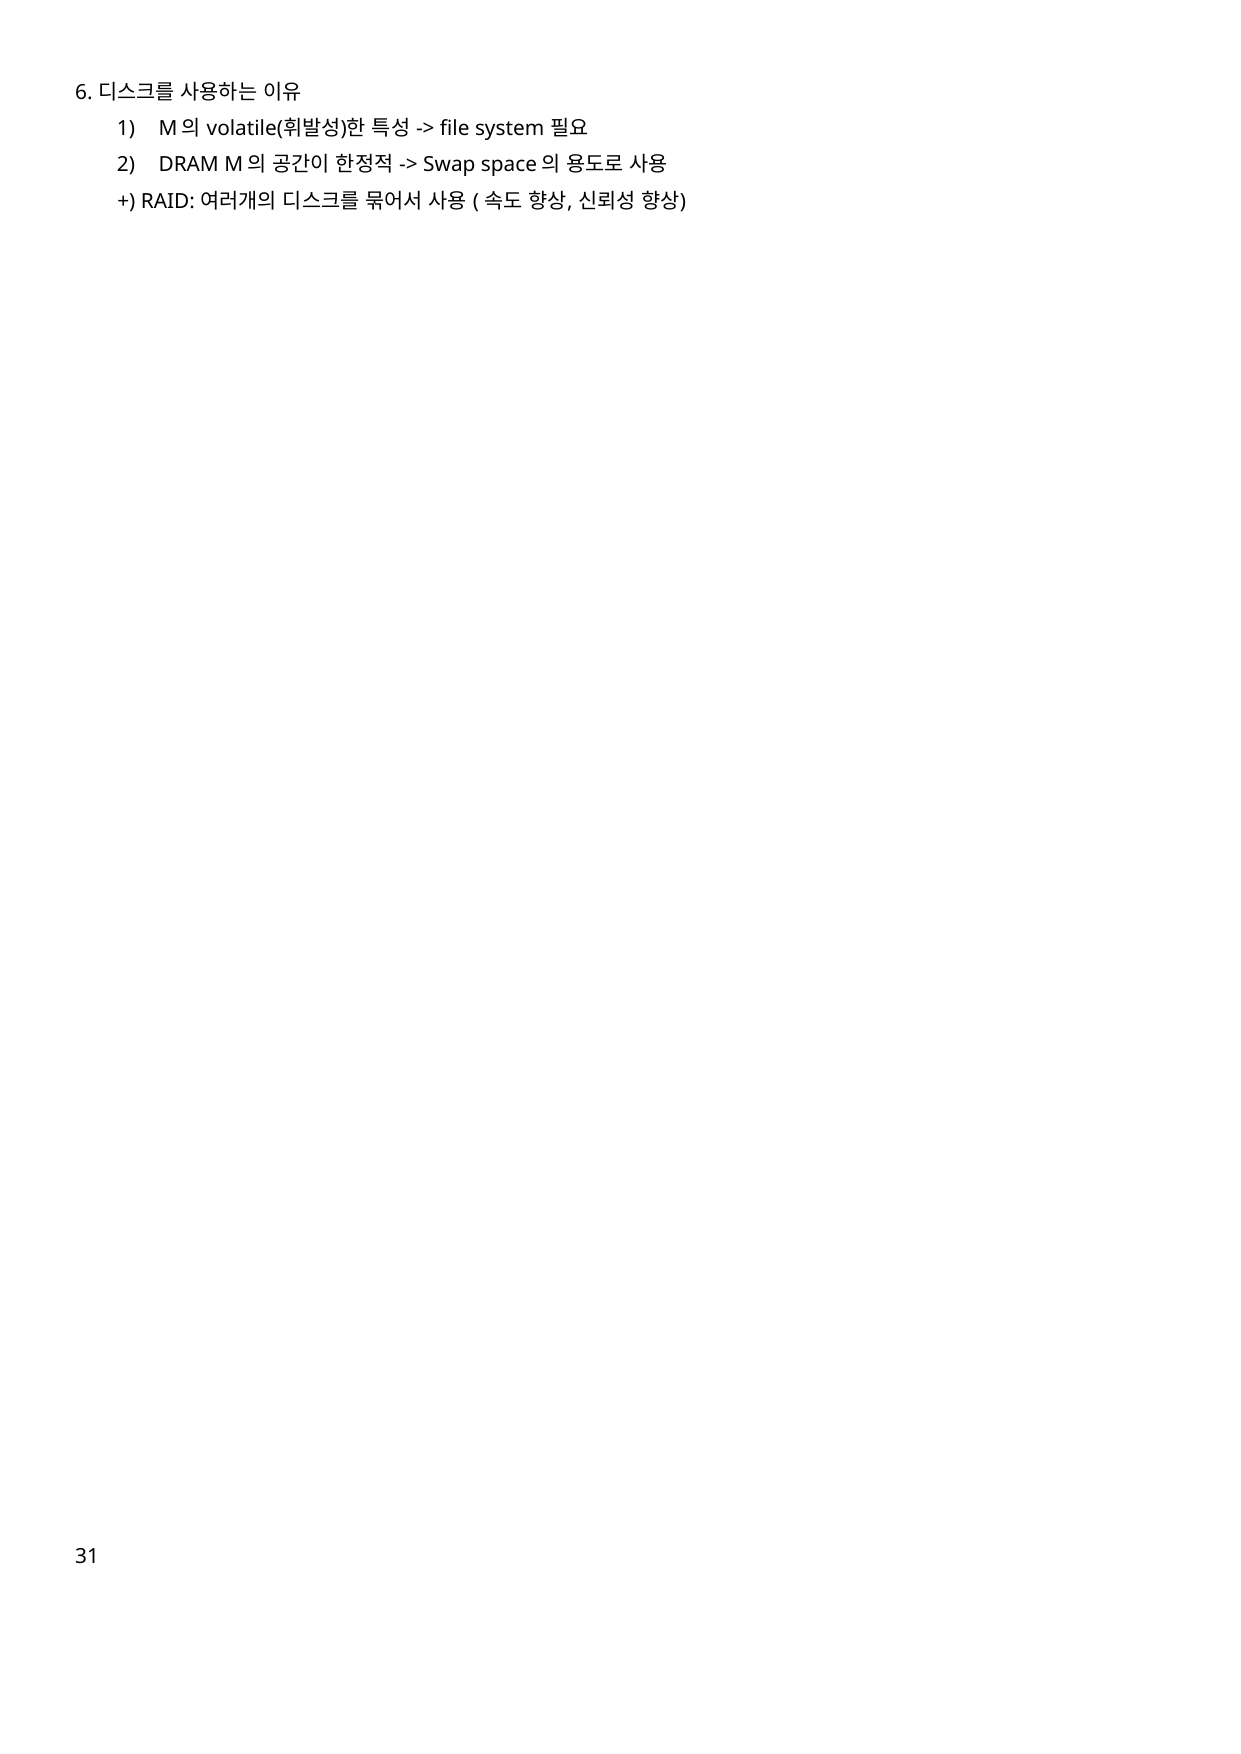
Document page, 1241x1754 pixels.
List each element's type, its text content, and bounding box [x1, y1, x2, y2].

list DRAM M의 공간이 한정적 -> Swap space의 용도로 사용 [117, 148, 1165, 178]
list +) RAID: 여러개의 디스크를 묶어서 사용 ( 속도 향상, 신뢰성 향상) [117, 184, 1165, 214]
text 6. 디스크를 사용하는 이유 [75, 75, 1165, 105]
list M의 volatile(휘발성)한 특성 -> file system 필요 [117, 111, 1165, 142]
